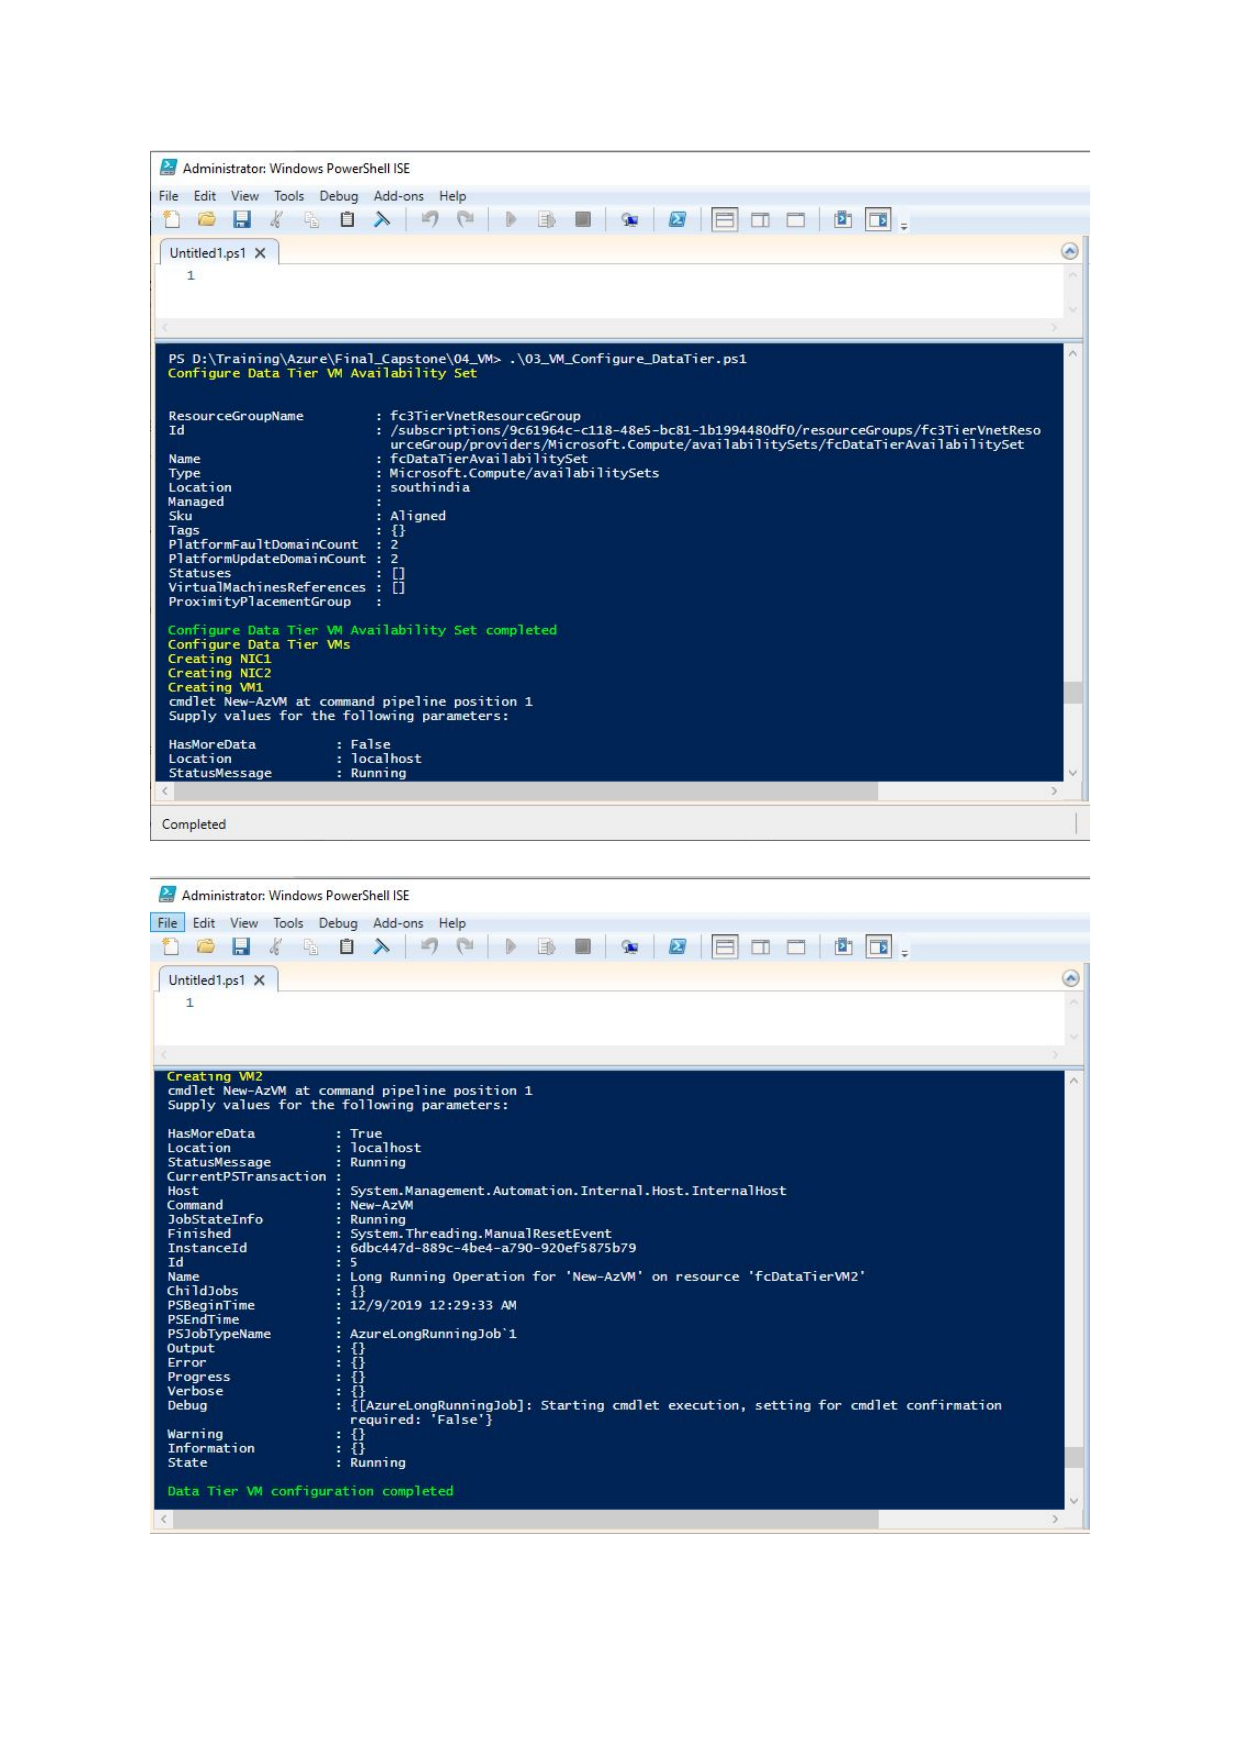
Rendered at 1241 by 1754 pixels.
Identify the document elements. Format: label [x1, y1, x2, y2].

picture [150, 876, 1091, 1534]
picture [150, 150, 1091, 841]
